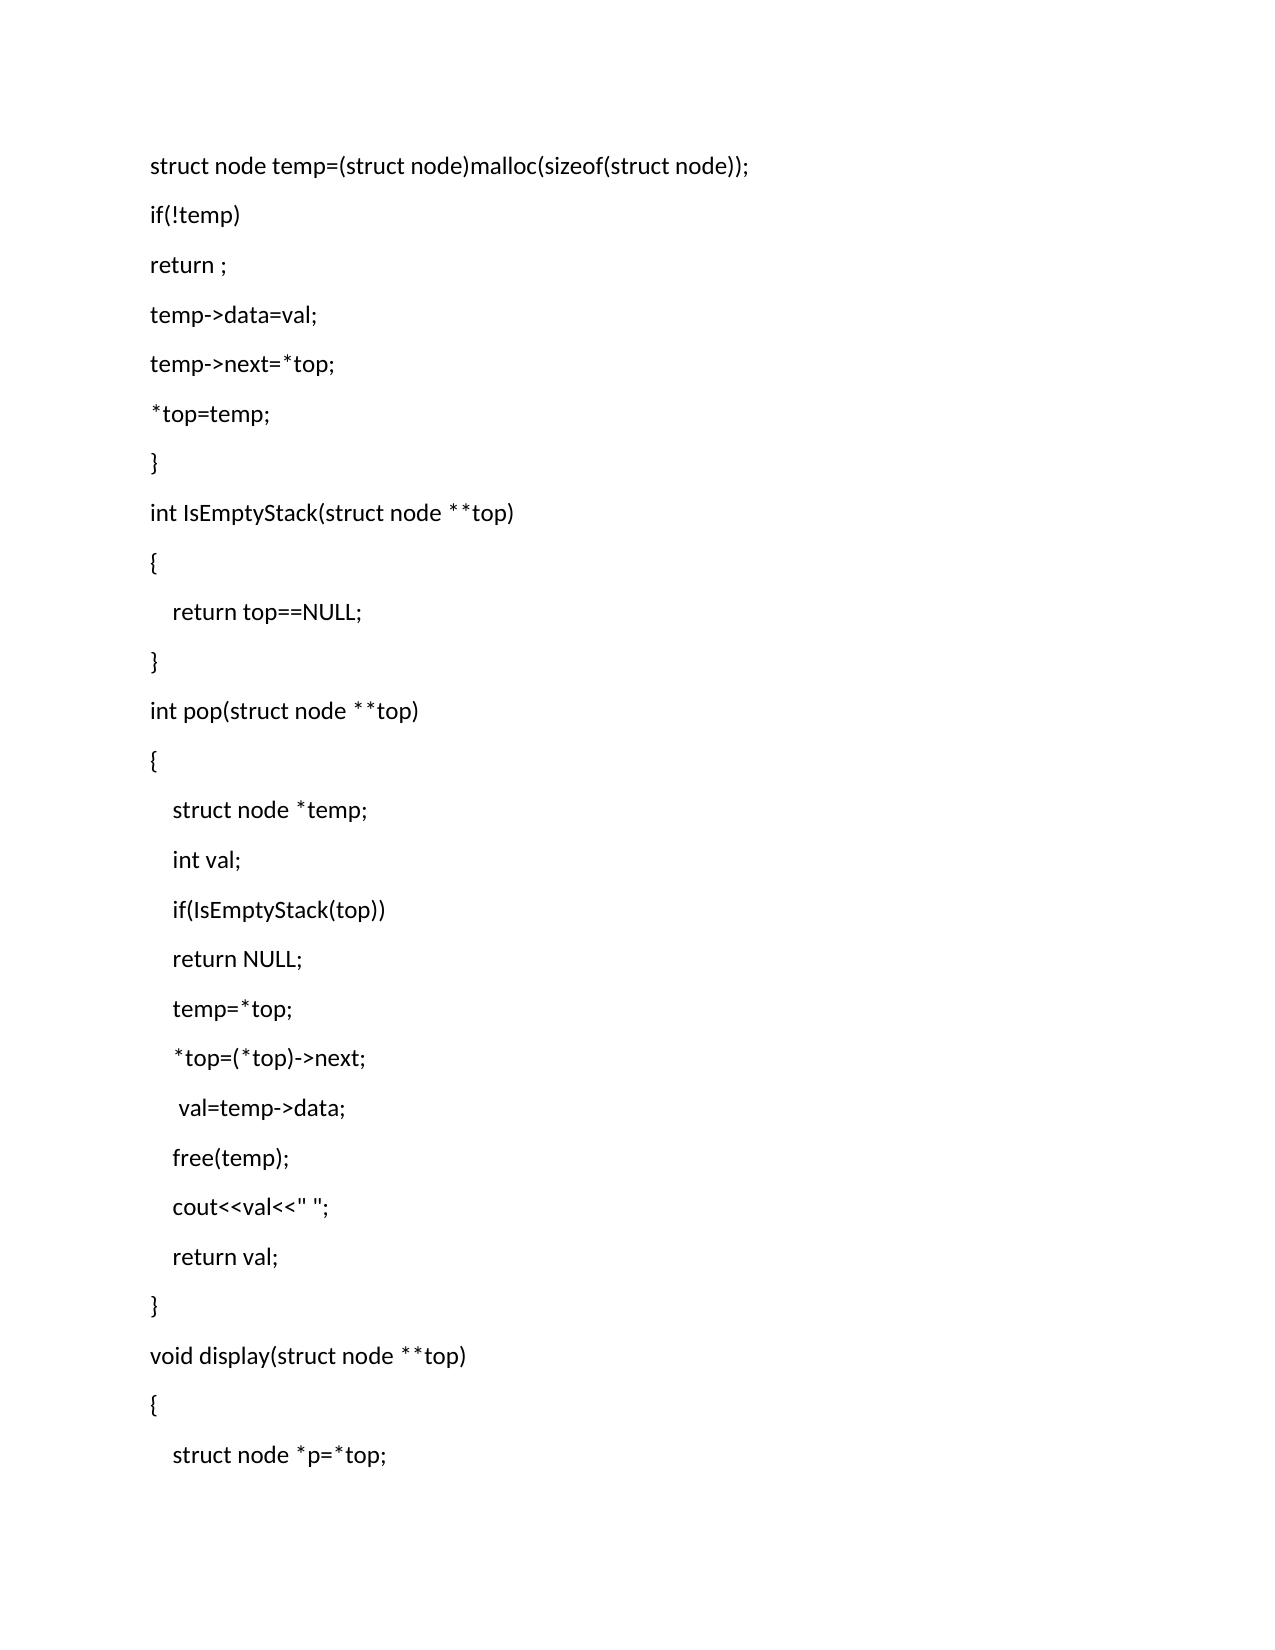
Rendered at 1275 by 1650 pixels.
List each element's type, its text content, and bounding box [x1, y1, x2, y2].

text struct node *p=*top; [150, 1439, 1125, 1470]
text if(!temp) [150, 199, 1125, 230]
text { [150, 745, 1125, 776]
text return NULL; [150, 943, 1125, 974]
text void display(struct node **top) [150, 1340, 1125, 1371]
text *top=temp; [150, 398, 1125, 428]
text temp->data=val; [150, 299, 1125, 329]
text struct node *temp; [150, 794, 1125, 825]
text *top=(*top)->next; [150, 1042, 1125, 1073]
text free(temp); [150, 1142, 1125, 1172]
text } [150, 1290, 1125, 1321]
text { [150, 1389, 1125, 1420]
text cout<<val<<" "; [150, 1191, 1125, 1222]
text return top==NULL; [150, 596, 1125, 627]
text int IsEmptyStack(struct node **top) [150, 497, 1125, 528]
text return ; [150, 249, 1125, 280]
text int val; [150, 844, 1125, 875]
text struct node temp=(struct node)malloc(sizeof(struct node)); [150, 150, 1125, 181]
text } [150, 447, 1125, 478]
text temp->next=*top; [150, 348, 1125, 379]
text if(IsEmptyStack(top)) [150, 894, 1125, 924]
text temp=*top; [150, 993, 1125, 1023]
text { [150, 547, 1125, 577]
text } [150, 646, 1125, 676]
text return val; [150, 1241, 1125, 1271]
text val=temp->data; [150, 1092, 1125, 1123]
text int pop(struct node **top) [150, 695, 1125, 726]
